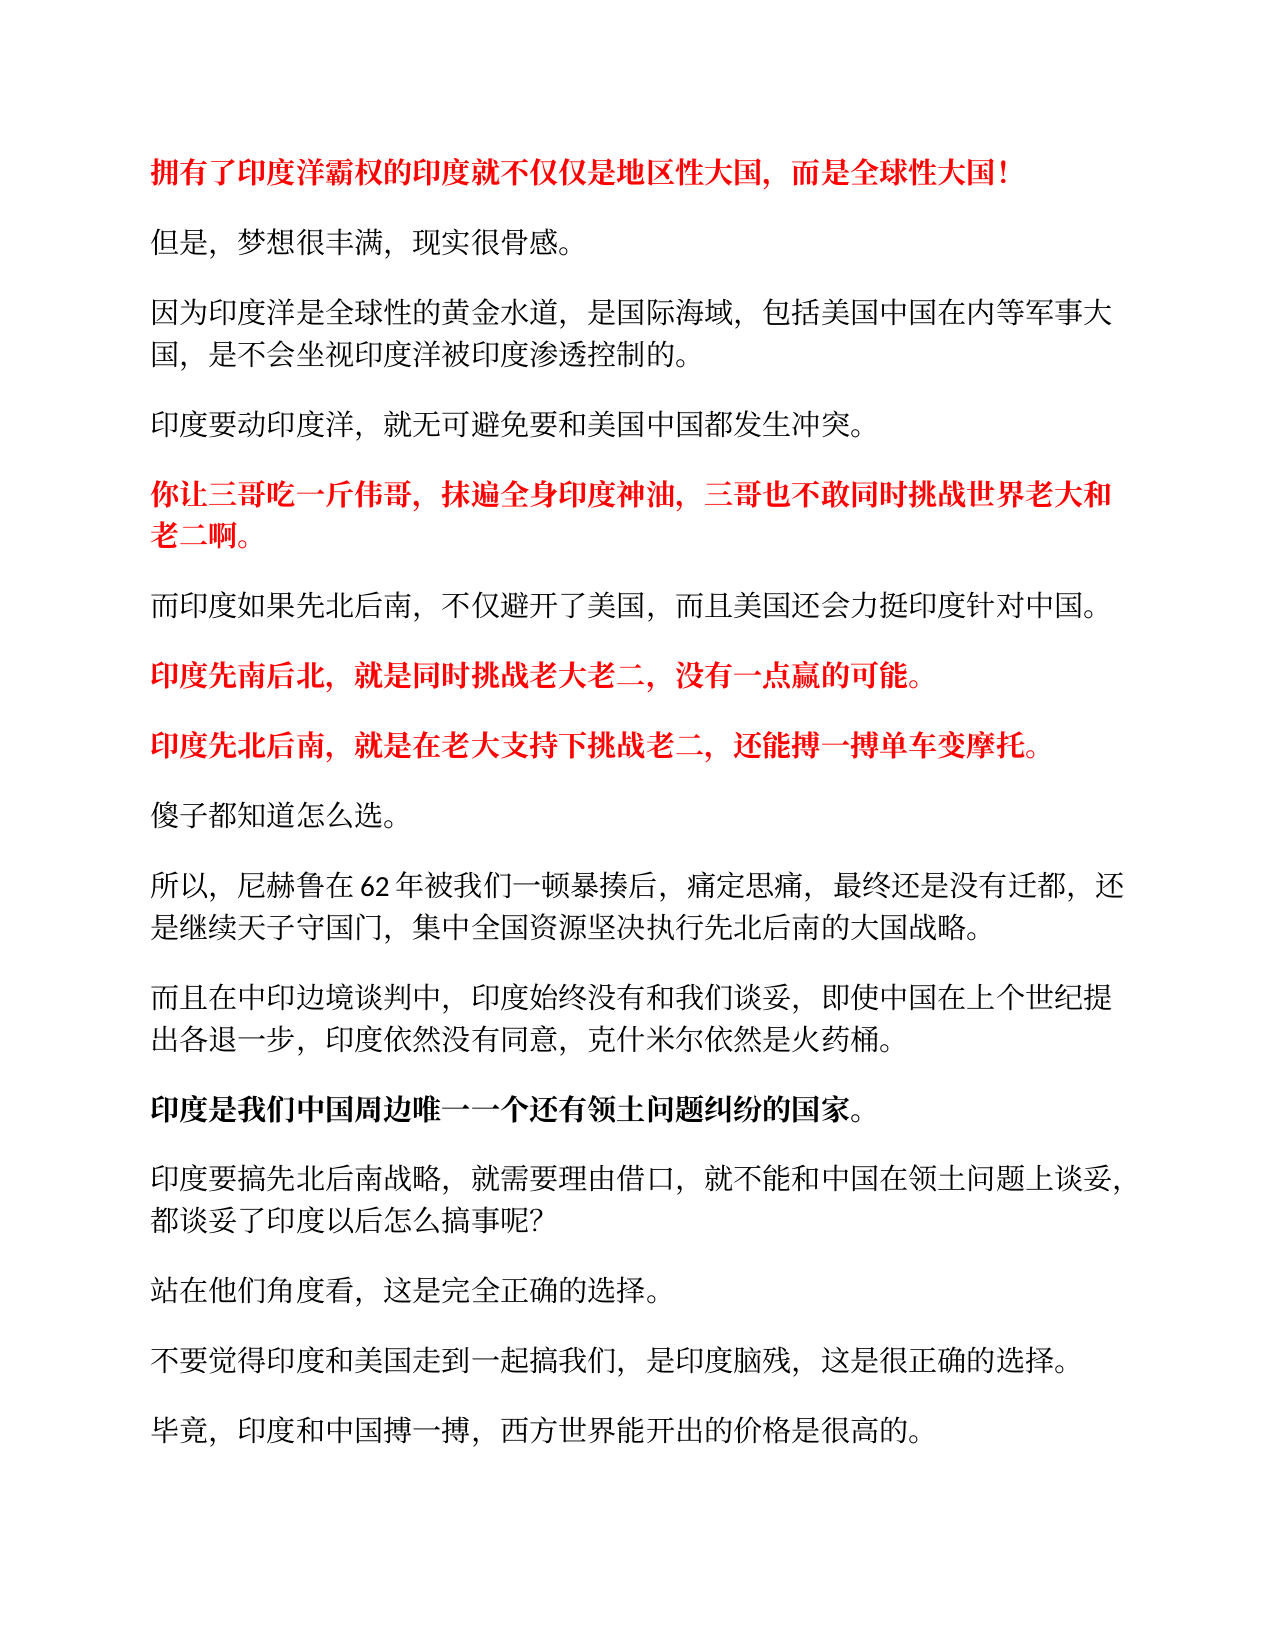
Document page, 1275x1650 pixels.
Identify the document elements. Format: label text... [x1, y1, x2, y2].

text 傻子都知道怎么选。 [150, 793, 1125, 835]
text 站在他们角度看，这是完全正确的选择。 [150, 1268, 1125, 1310]
text 印度要动印度洋，就无可避免要和美国中国都发生冲突。 [150, 402, 1125, 443]
text 印度是我们中国周边唯一一个还有领土问题纠纷的国家。 [150, 1086, 1125, 1128]
text 印度先南后北，就是同时挑战老大老二，没有一点赢的可能。 [150, 653, 1125, 695]
text 但是，梦想很丰满，现实很骨感。 [150, 220, 1125, 262]
text 而且在中印边境谈判中，印度始终没有和我们谈妥，即使中国在上个世纪提出各退一步，印度依然没有同意，克什米尔依然是火药桶。 [150, 974, 1125, 1058]
text 拥有了印度洋霸权的印度就不仅仅是地区性大国，而是全球性大国！ [150, 150, 1125, 192]
text 而印度如果先北后南，不仅避开了美国，而且美国还会力挺印度针对中国。 [150, 583, 1125, 625]
text 印度要搞先北后南战略，就需要理由借口，就不能和中国在领土问题上谈妥，都谈妥了印度以后怎么搞事呢？ [150, 1156, 1125, 1240]
text 你让三哥吃一斤伟哥，抹遍全身印度神油，三哥也不敢同时挑战世界老大和老二啊。 [150, 471, 1125, 555]
text 印度先北后南，就是在老大支持下挑战老二，还能搏一搏单车变摩托。 [150, 723, 1125, 765]
text 毕竟，印度和中国搏一搏，西方世界能开出的价格是很高的。 [150, 1408, 1125, 1450]
text 所以，尼赫鲁在62年被我们一顿暴揍后，痛定思痛，最终还是没有迁都，还是继续天子守国门，集中全国资源坚决执行先北后南的大国战略。 [150, 863, 1125, 947]
text 不要觉得印度和美国走到一起搞我们，是印度脑残，这是很正确的选择。 [150, 1338, 1125, 1380]
text 因为印度洋是全球性的黄金水道，是国际海域，包括美国中国在内等军事大国，是不会坐视印度洋被印度渗透控制的。 [150, 290, 1125, 373]
